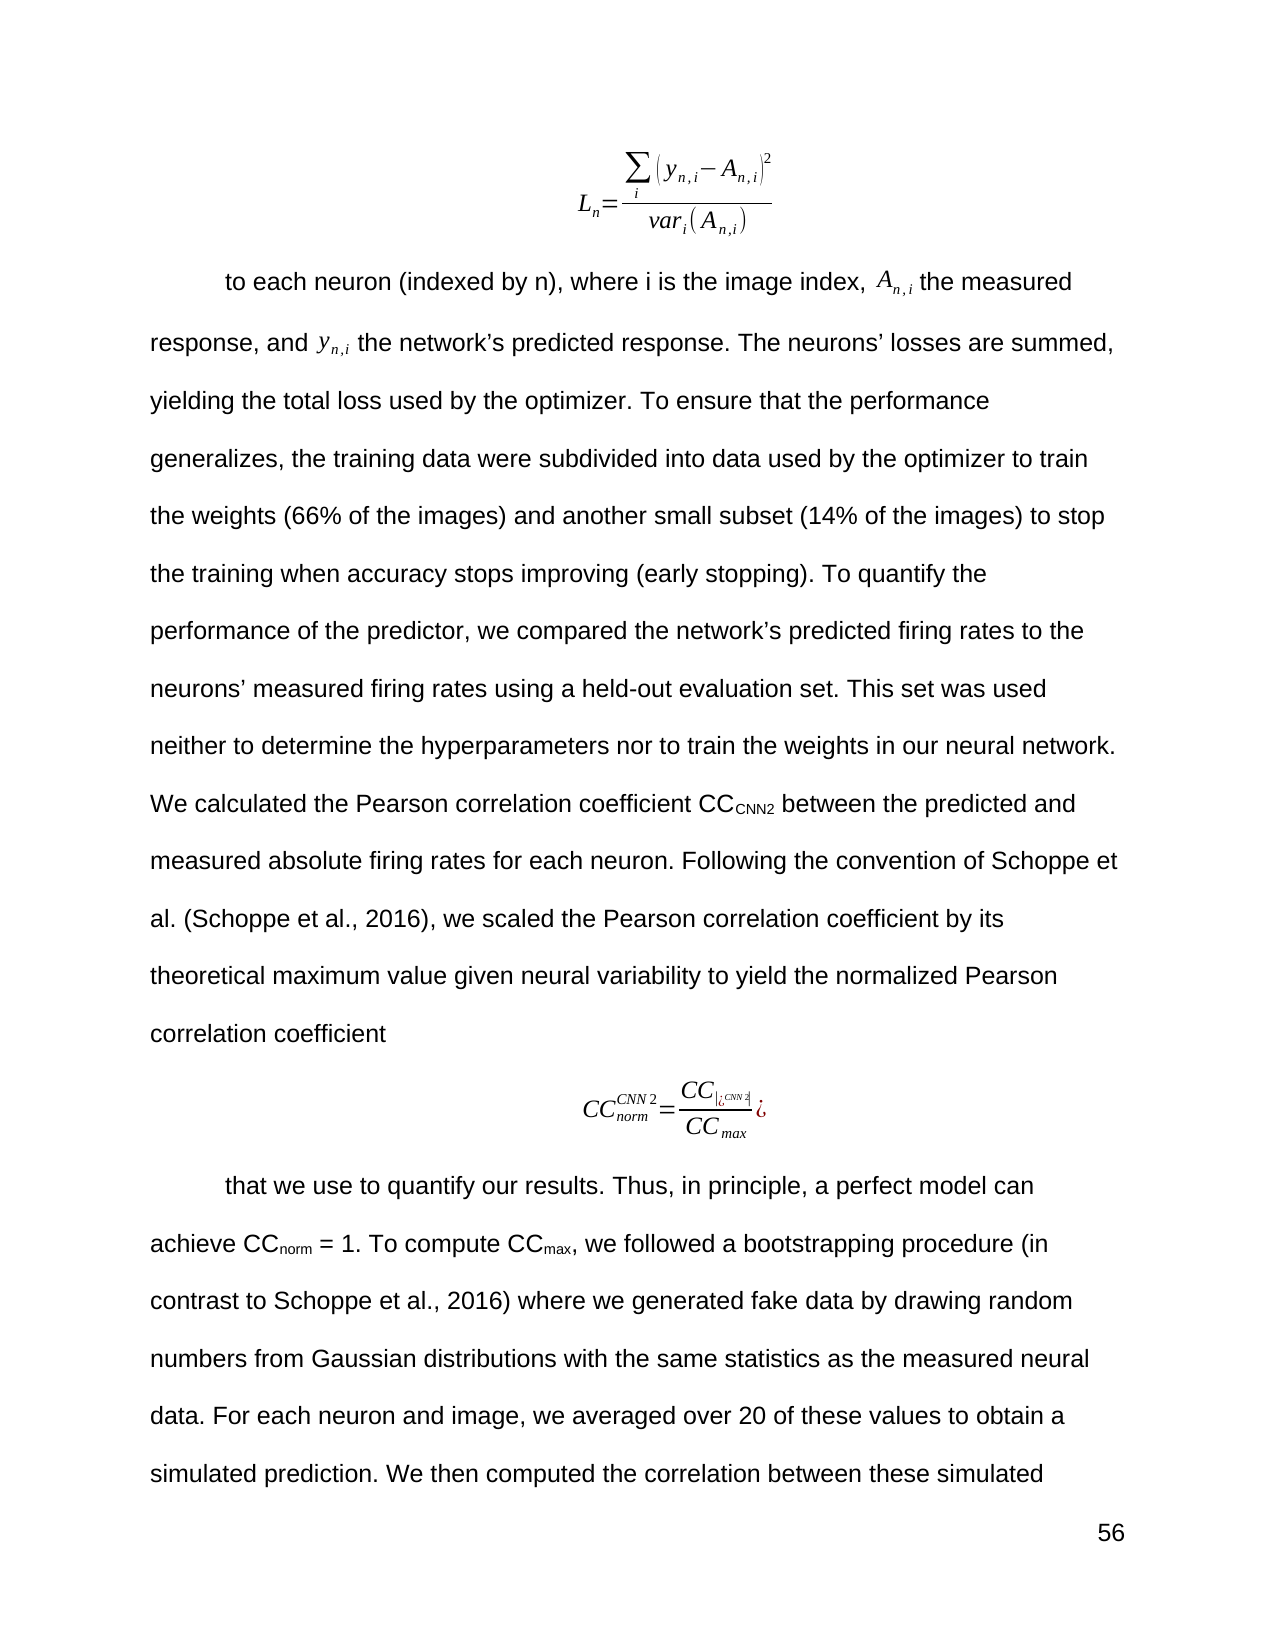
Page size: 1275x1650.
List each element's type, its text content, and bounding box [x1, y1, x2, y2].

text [150, 1171, 1125, 1488]
text to each neuron (indexed by n), where i is the image index, the measured response, and the network’s predicted response. The neurons’ losses are summed, yielding the total loss used by the optimizer. To ensure that the performance generalizes, the training data were subdivided into data used by the optimizer to train the weights (66% of the images) and another small subset (14% of the images) to stop the training when accuracy stops improving (early stopping). To quantify the performance of the predictor, we compared the network’s predicted firing rates to the neurons’ measured firing rates using a held-out evaluation set. This set was used neither to determine the hyperparameters nor to train the weights in our neural network. We calculated the Pearson correlation coefficient CCCNN2 between the predicted and measured absolute firing rates for each neuron. Following the convention of Schoppe et al. (Schoppe et al., 2016), we scaled the Pearson correlation coefficient by its theoretical maximum value given neural variability to yield the normalized Pearson correlation coefficient [150, 266, 1125, 1048]
